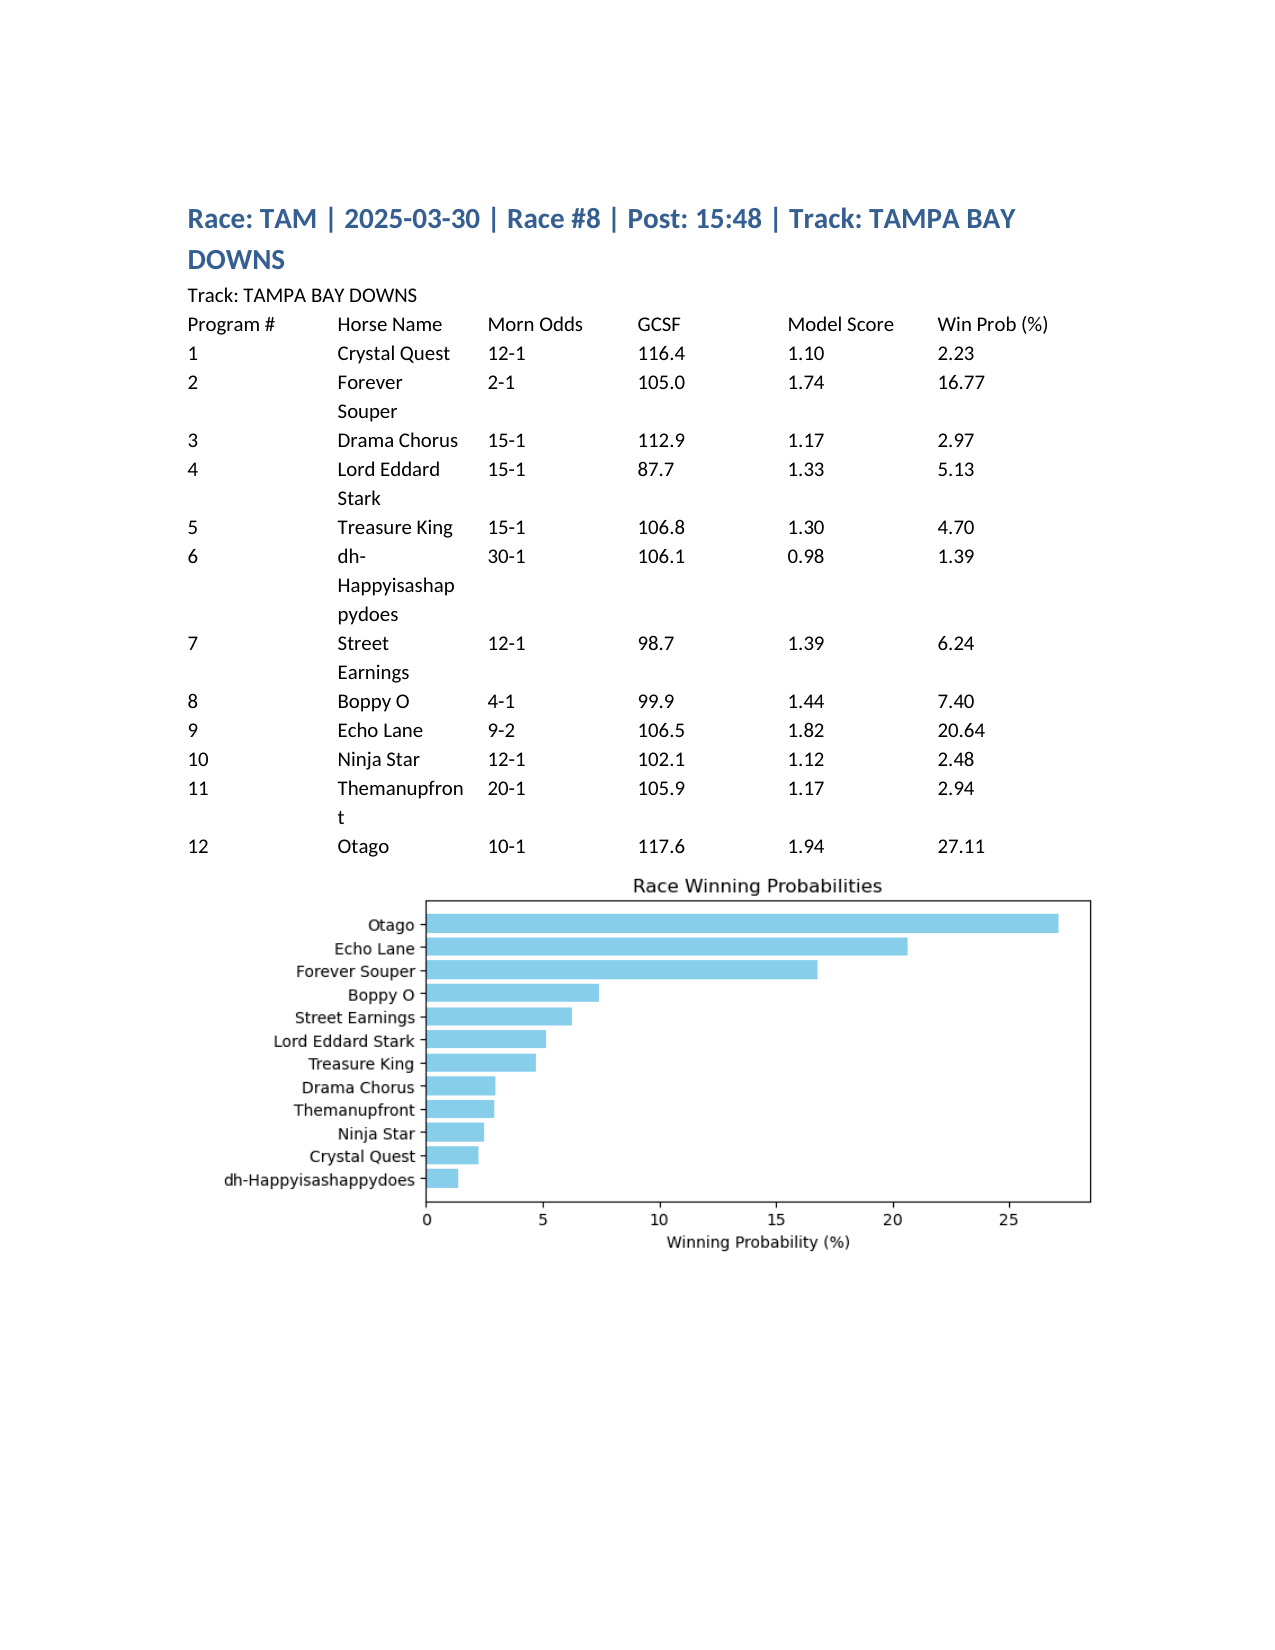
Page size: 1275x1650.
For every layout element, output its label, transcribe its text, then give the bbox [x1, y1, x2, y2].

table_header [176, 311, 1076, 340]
text Track: TAMPA BAY DOWNS [187, 282, 1087, 307]
picture [206, 862, 1107, 1267]
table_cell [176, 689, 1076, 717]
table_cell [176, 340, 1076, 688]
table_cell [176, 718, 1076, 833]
subtitle Race: TAM | 2025-03-30 | Race #8 | Post: 15:48 | Track: TAMPA BAY DOWNS [187, 200, 1087, 277]
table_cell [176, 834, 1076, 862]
